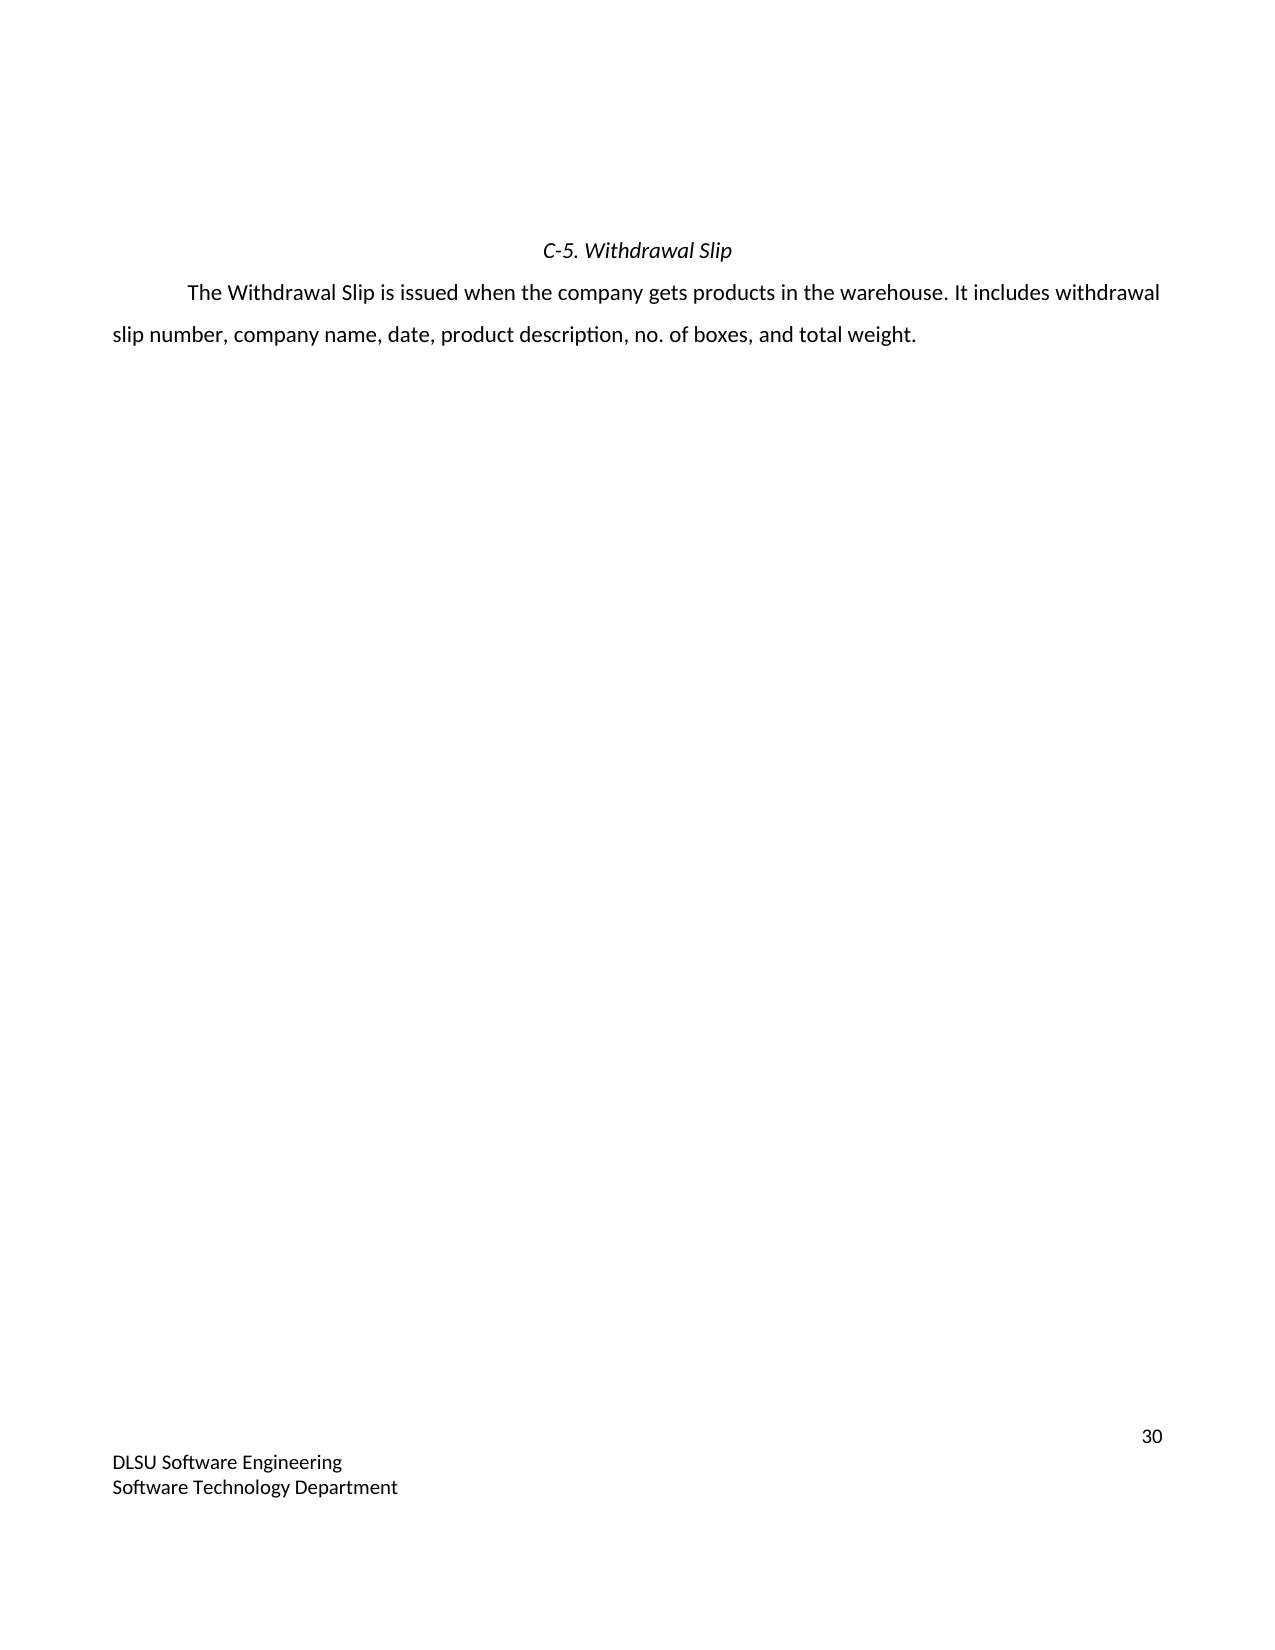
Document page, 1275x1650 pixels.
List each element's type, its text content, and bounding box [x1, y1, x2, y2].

text C-5. Withdrawal Slip [112, 236, 1162, 264]
text The Withdrawal Slip is issued when the company gets products in the warehouse. It includes withdrawal slip number, company name, date, product description, no. of boxes, and total weight. [112, 278, 1162, 348]
